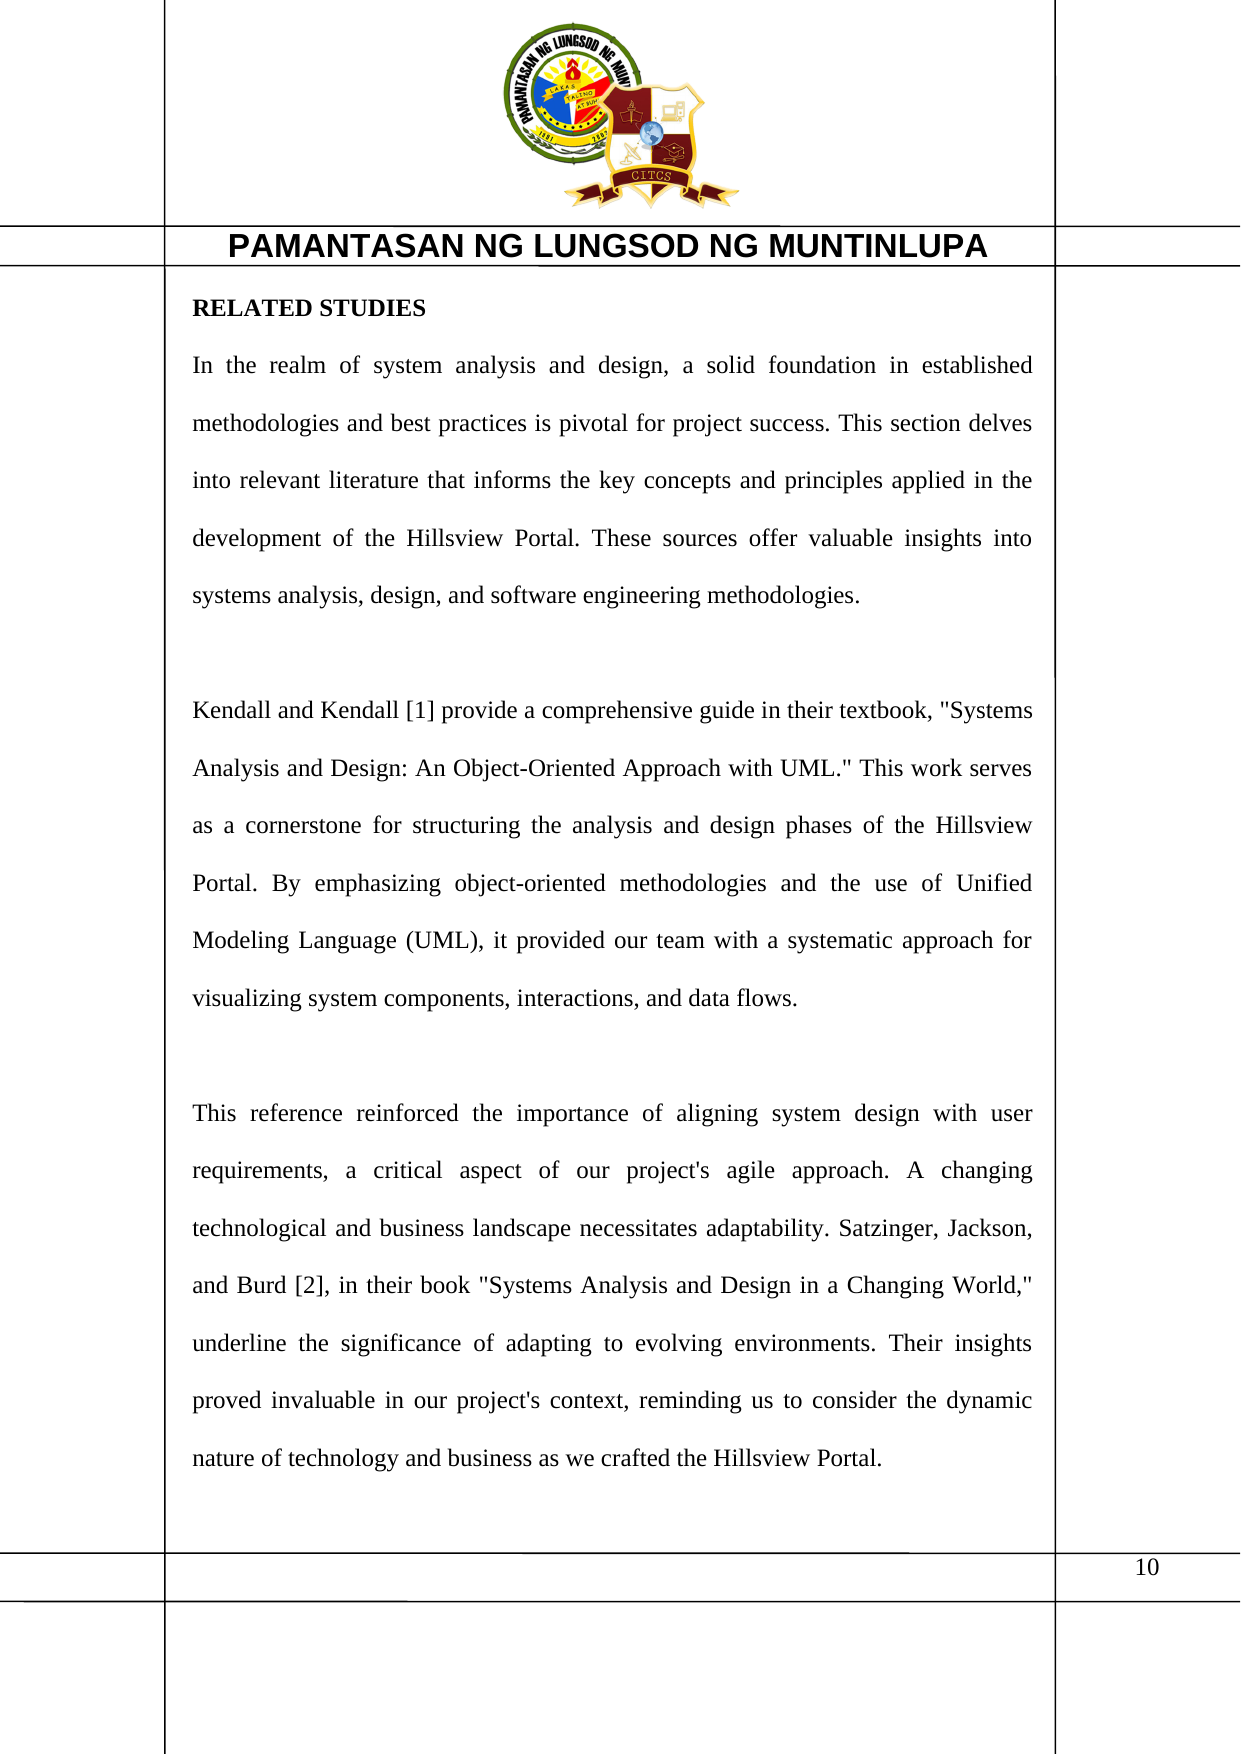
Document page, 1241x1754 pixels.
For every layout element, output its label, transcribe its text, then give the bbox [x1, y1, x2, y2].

text RELATED STUDIES [192, 293, 1033, 322]
text In the realm of system analysis and design, a solid foundation in established methodologies and best practices is pivotal for project success. This section delves into relevant literature that informs the key concepts and principles applied in the development of the Hillsview Portal. These sources offer valuable insights into systems analysis, design, and software engineering methodologies. [192, 350, 1033, 609]
text This reference reinforced the importance of aligning system design with user requirements, a critical aspect of our project's agile approach. A changing technological and business landscape necessitates adaptability. Satzinger, Jackson, and Burd [2], in their book "Systems Analysis and Design in a Changing World," underline the significance of adapting to evolving environments. Their insights proved invaluable in our project's context, reminding us to consider the dynamic nature of technology and business as we crafted the Hillsview Portal. [192, 1098, 1033, 1472]
picture [500, 20, 740, 210]
text Kendall and Kendall [1] provide a comprehensive guide in their textbook, "Systems Analysis and Design: An Object-Oriented Approach with UML." This work serves as a cornerstone for structuring the analysis and design phases of the Hillsview Portal. By emphasizing object-oriented methodologies and the use of Unified Modeling Language (UML), it provided our team with a systematic approach for visualizing system components, interactions, and data flows. [192, 695, 1033, 1012]
